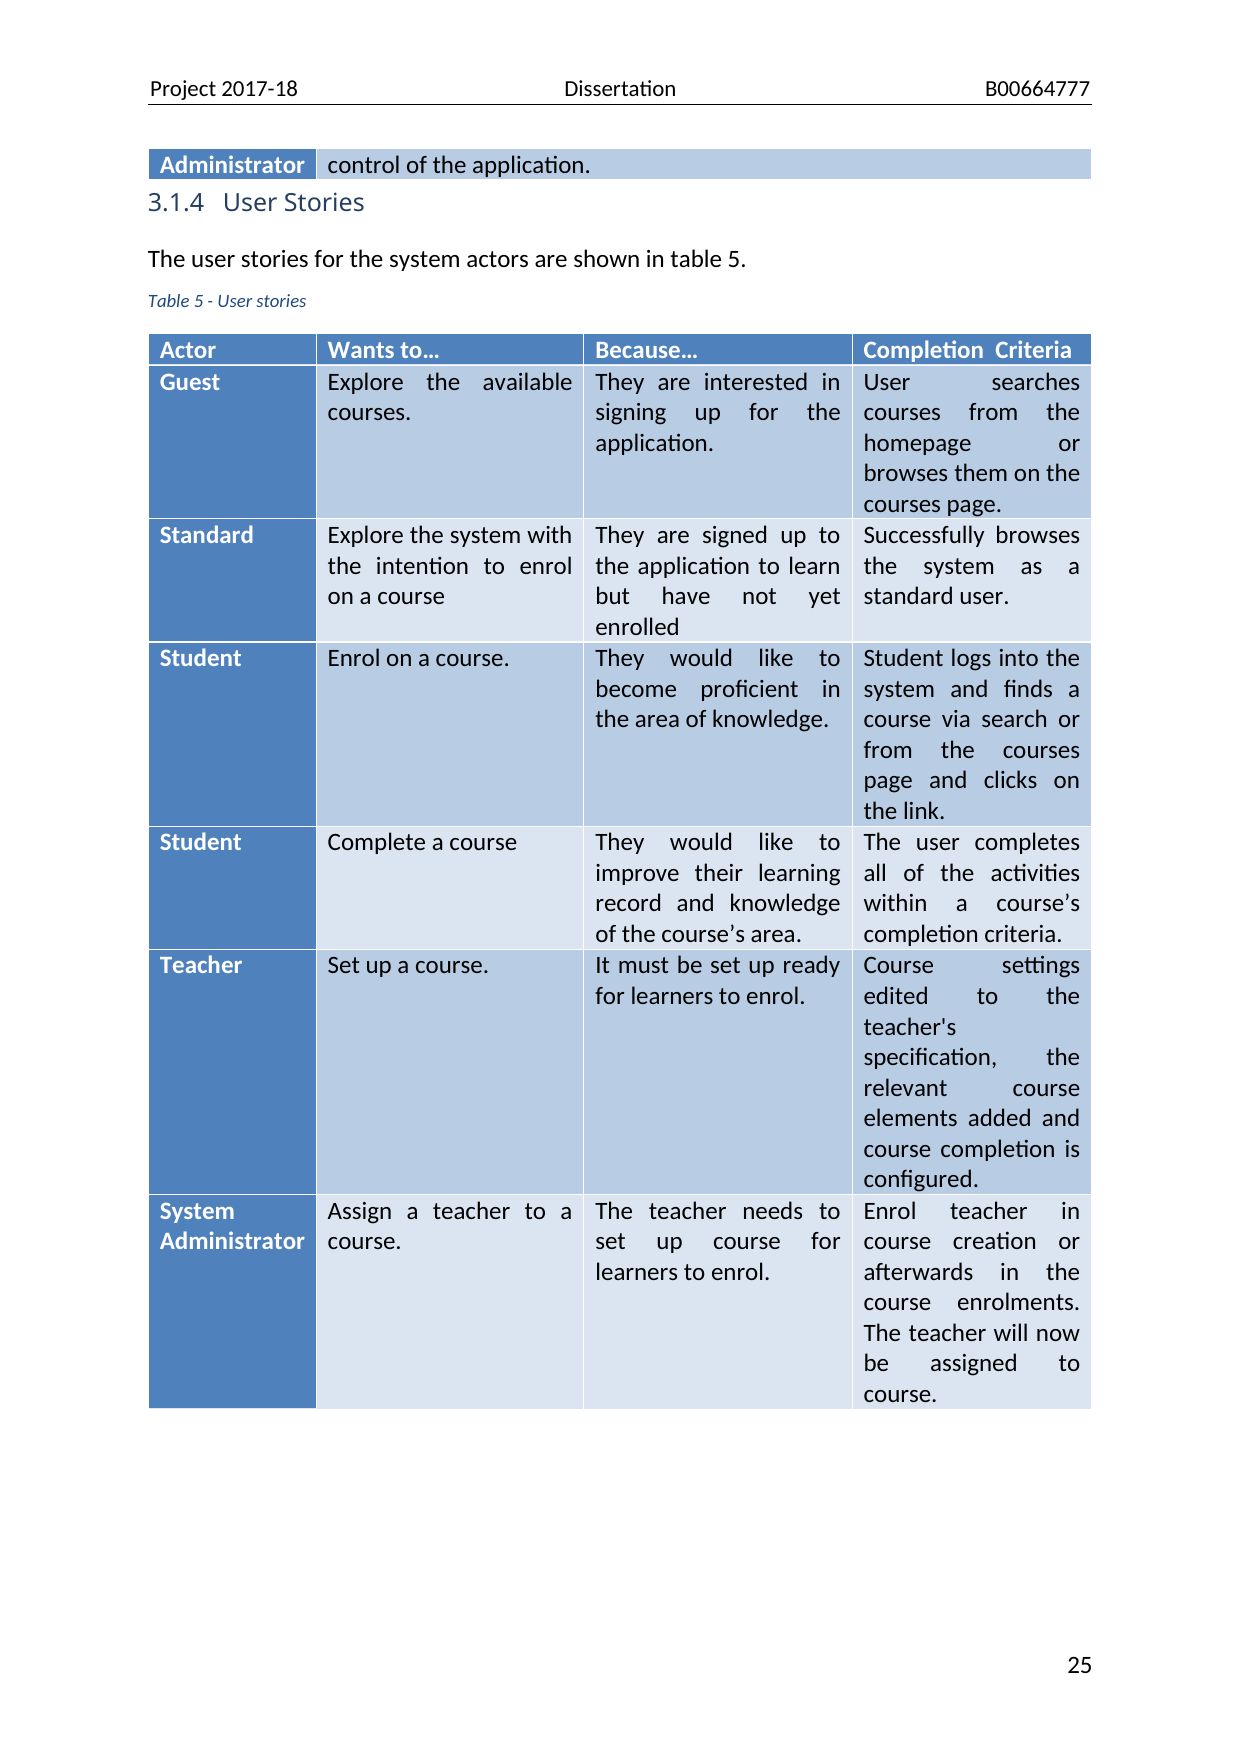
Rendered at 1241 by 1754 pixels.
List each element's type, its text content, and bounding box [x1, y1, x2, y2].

table_header Actor [149, 334, 316, 364]
table_cell Set up a course. [317, 950, 583, 1194]
table_cell Successfully browses the system as a standard user. [853, 519, 1091, 641]
table_cell They would like to become proficient in the area of knowledge. [584, 643, 852, 826]
table_cell Student [149, 643, 316, 826]
table_header Because… [584, 334, 852, 364]
table_cell Teacher [149, 950, 316, 1194]
table_cell The teacher needs to set up course for learners to enrol. [584, 1195, 852, 1408]
table_cell Explore the available courses. [317, 366, 583, 518]
subtitle 3.1.4 User Stories [148, 184, 1092, 218]
table_header Completion Criteria [853, 334, 1091, 364]
table_cell Guest [149, 366, 316, 518]
table_cell Enrol teacher in course creation or afterwards in the course enrolments. The teacher will now be assigned to course. [853, 1195, 1091, 1408]
table_header Wants to… [317, 334, 583, 364]
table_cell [317, 149, 1091, 179]
table_cell It must be set up ready for learners to enrol. [584, 950, 852, 1194]
table_cell The user completes all of the activities within a course’s completion criteria. [853, 827, 1091, 949]
table_cell They are signed up to the application to learn but have not yet enrolled [584, 519, 852, 641]
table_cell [149, 149, 316, 179]
table_cell Complete a course [317, 827, 583, 949]
text Table 5 - User stories [148, 289, 1092, 312]
table_cell System Administrator [149, 1195, 316, 1408]
table_cell Standard [149, 519, 316, 641]
table_cell Course settings edited to the teacher's specification, the relevant course elements added and course completion is configured. [853, 950, 1091, 1194]
table_cell Student logs into the system and finds a course via search or from the courses page and clicks on the link. [853, 643, 1091, 826]
table_cell Assign a teacher to a course. [317, 1195, 583, 1408]
table_cell They would like to improve their learning record and knowledge of the course’s area. [584, 827, 852, 949]
text The user stories for the system actors are shown in table 5. [148, 243, 1092, 274]
table_cell Enrol on a course. [317, 643, 583, 826]
table_cell Explore the system with the intention to enrol on a course [317, 519, 583, 641]
table_cell User searches courses from the homepage or browses them on the courses page. [853, 366, 1091, 518]
table_cell They are interested in signing up for the application. [584, 366, 852, 518]
table_cell Student [149, 827, 316, 949]
